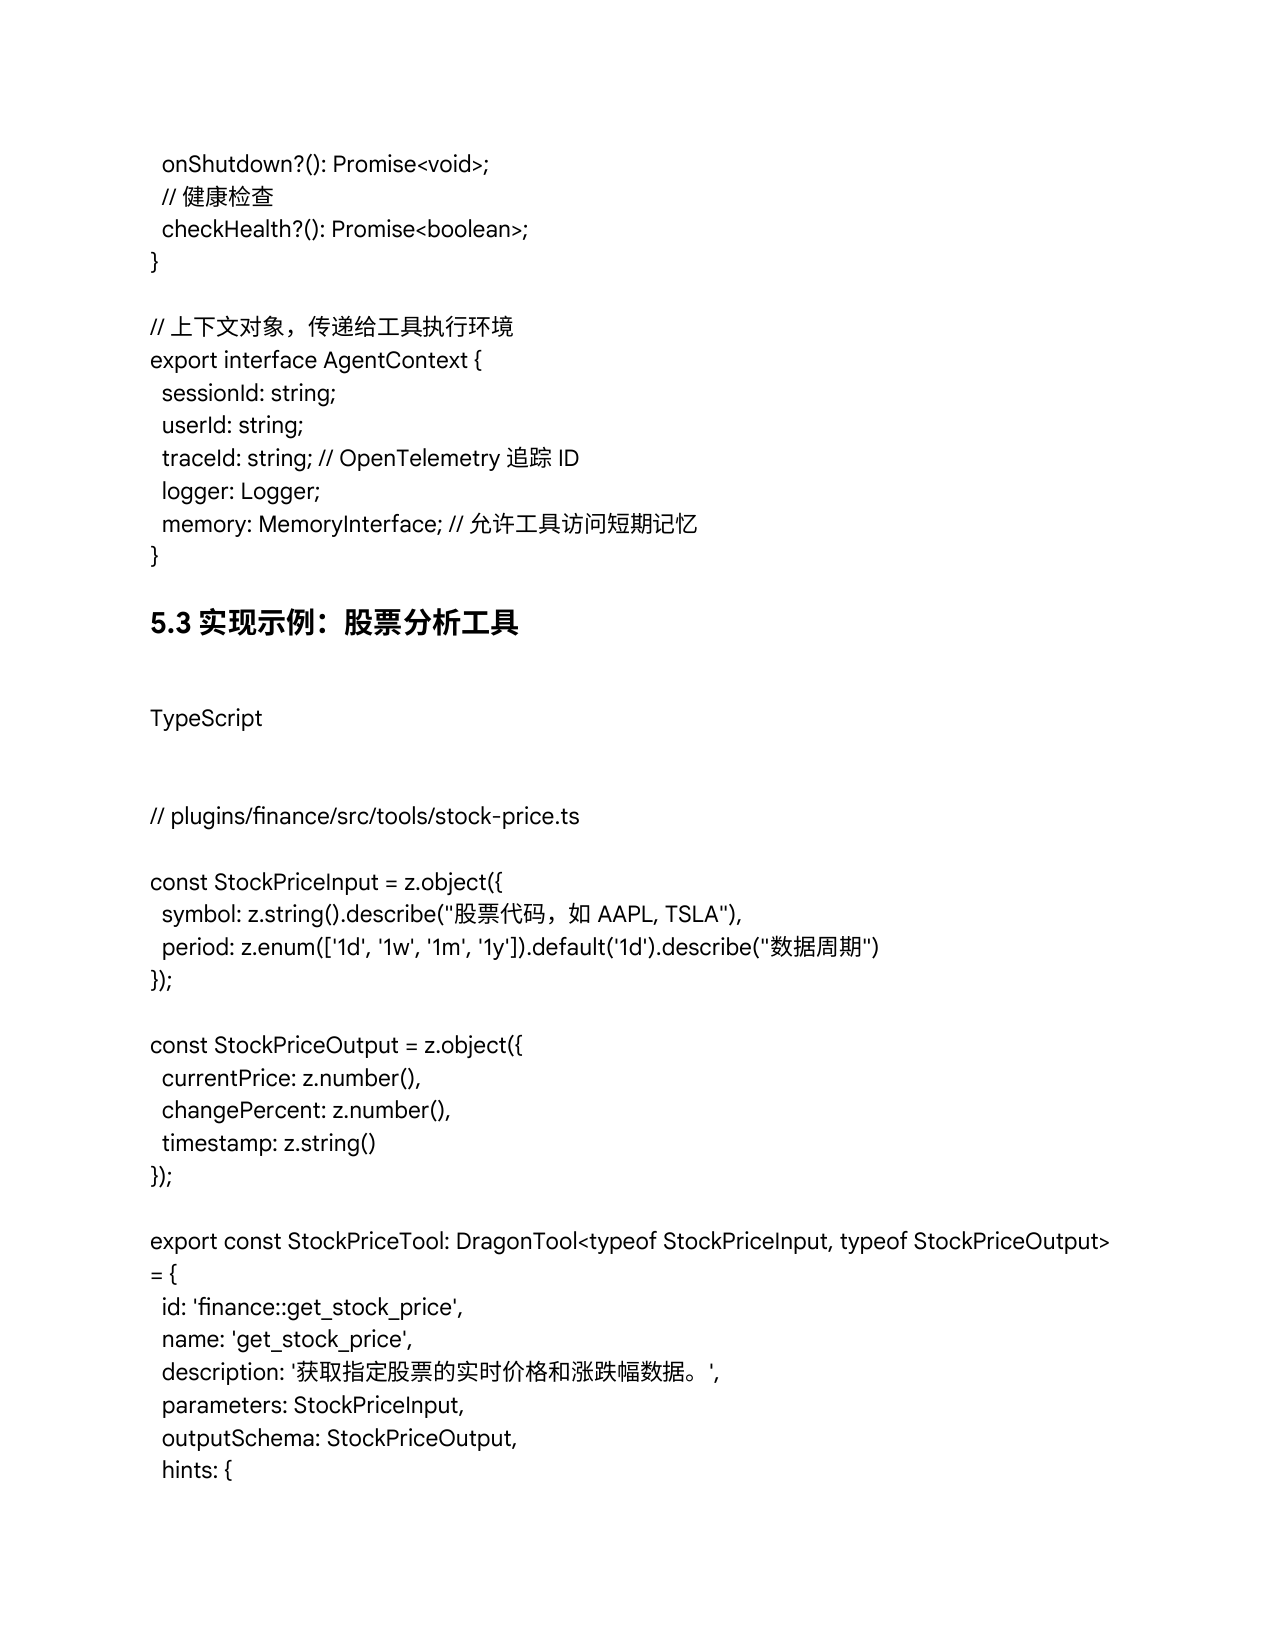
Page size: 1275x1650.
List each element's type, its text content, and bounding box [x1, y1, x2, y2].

subtitle 5.3 实现示例：股票分析工具 [150, 605, 1125, 641]
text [150, 150, 1125, 601]
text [150, 802, 1125, 1485]
text TypeScript [150, 704, 1125, 733]
